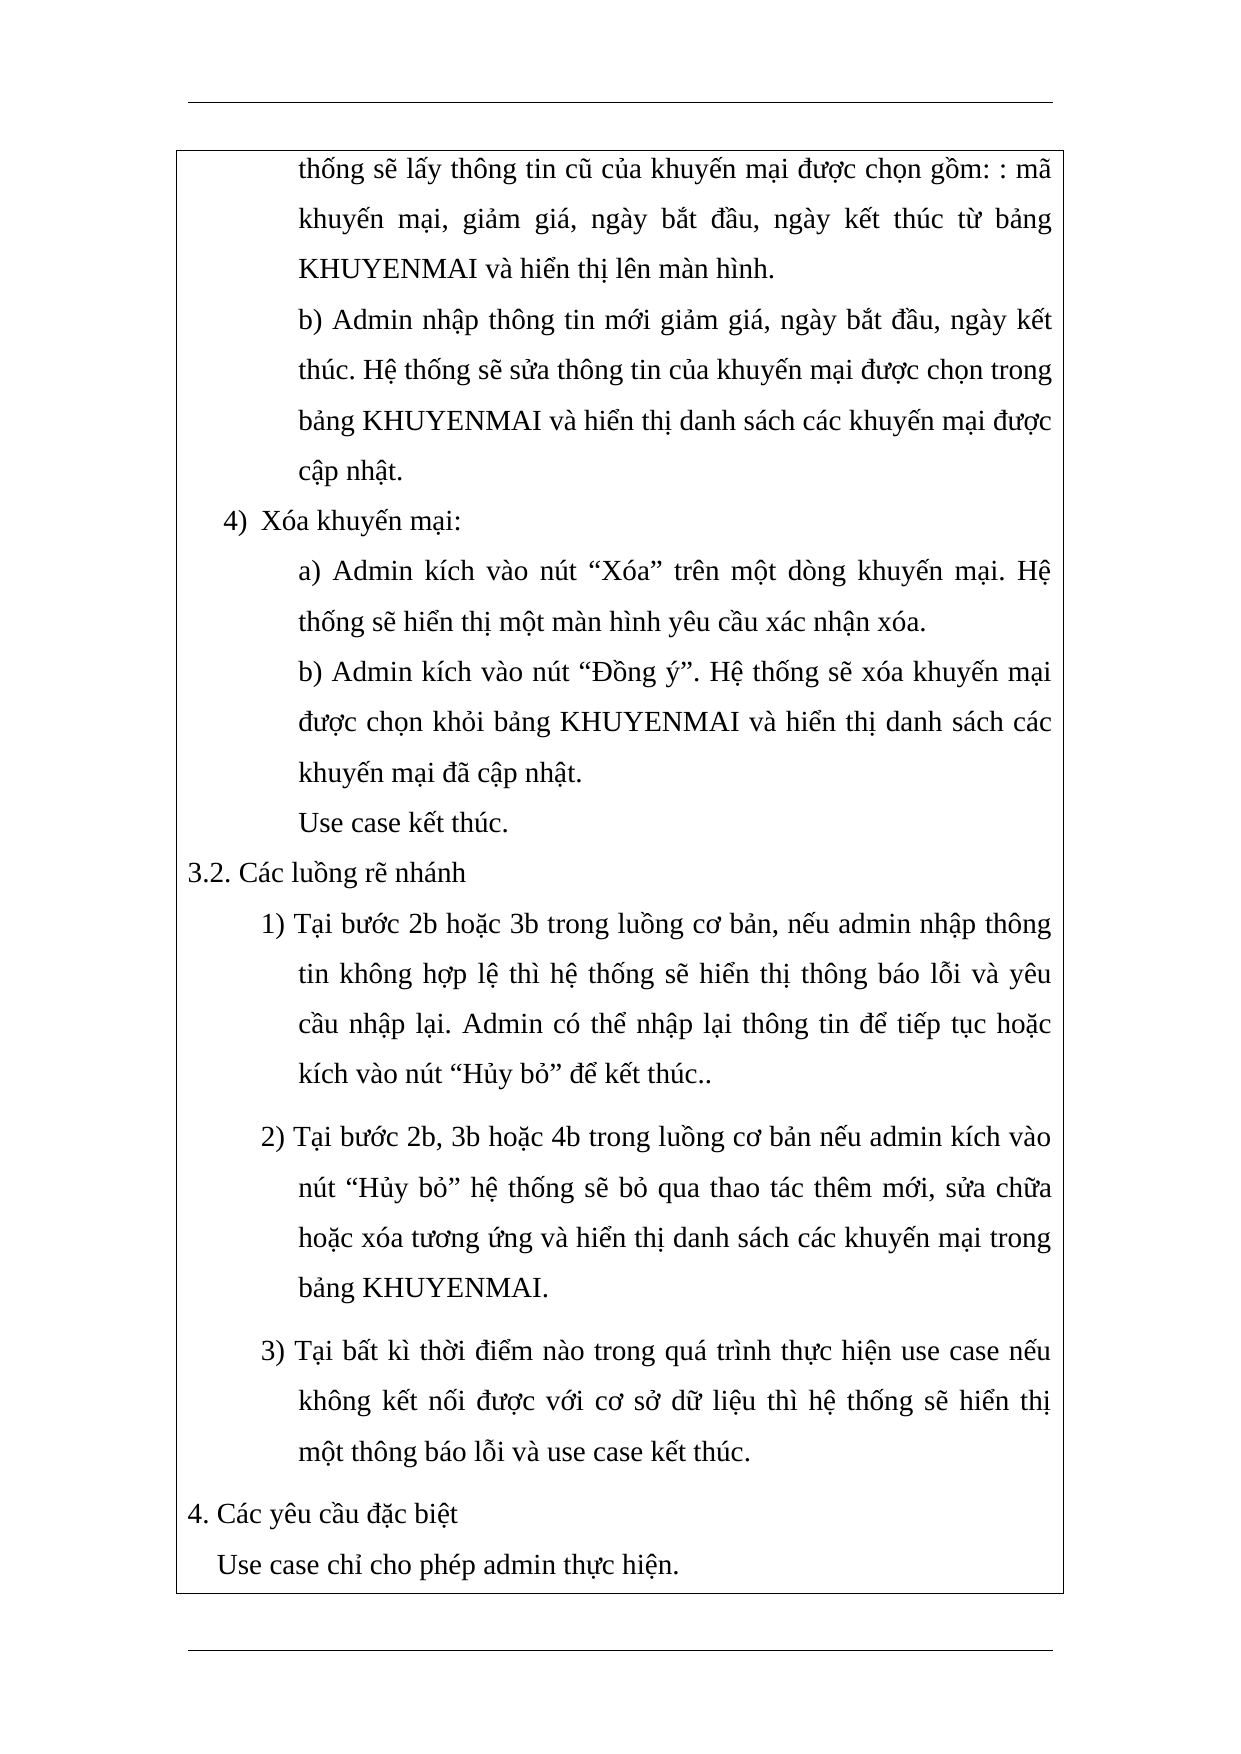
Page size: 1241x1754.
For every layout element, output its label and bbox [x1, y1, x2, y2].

table_header [177, 151, 1063, 1592]
